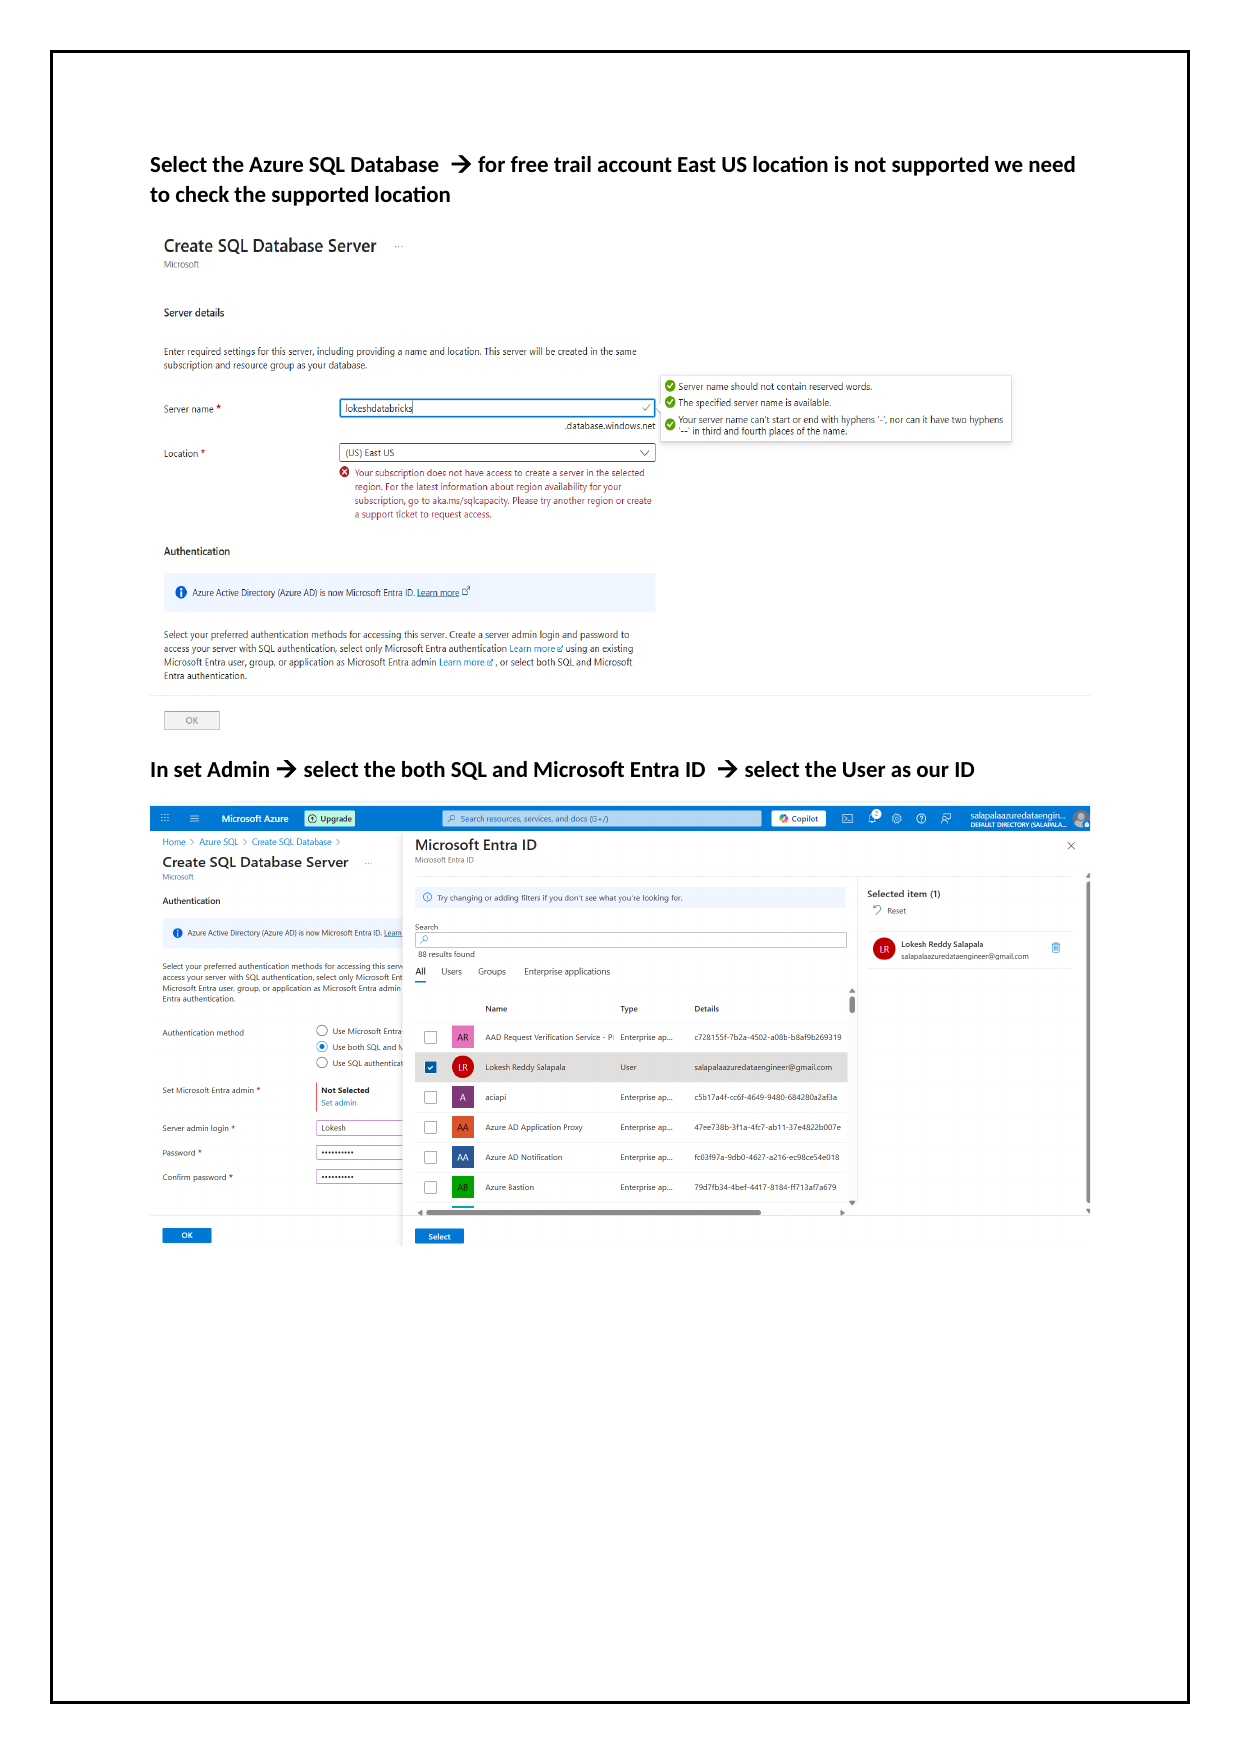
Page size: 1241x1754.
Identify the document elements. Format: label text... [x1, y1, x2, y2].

text Select the Azure SQL Database for free trail account East US location is not supported we need to check the supported location [150, 150, 1090, 208]
picture [150, 801, 1091, 1246]
text In set Admin select the both SQL and Microsoft Entra ID select the User as our ID [150, 755, 1090, 783]
picture [150, 227, 1091, 736]
